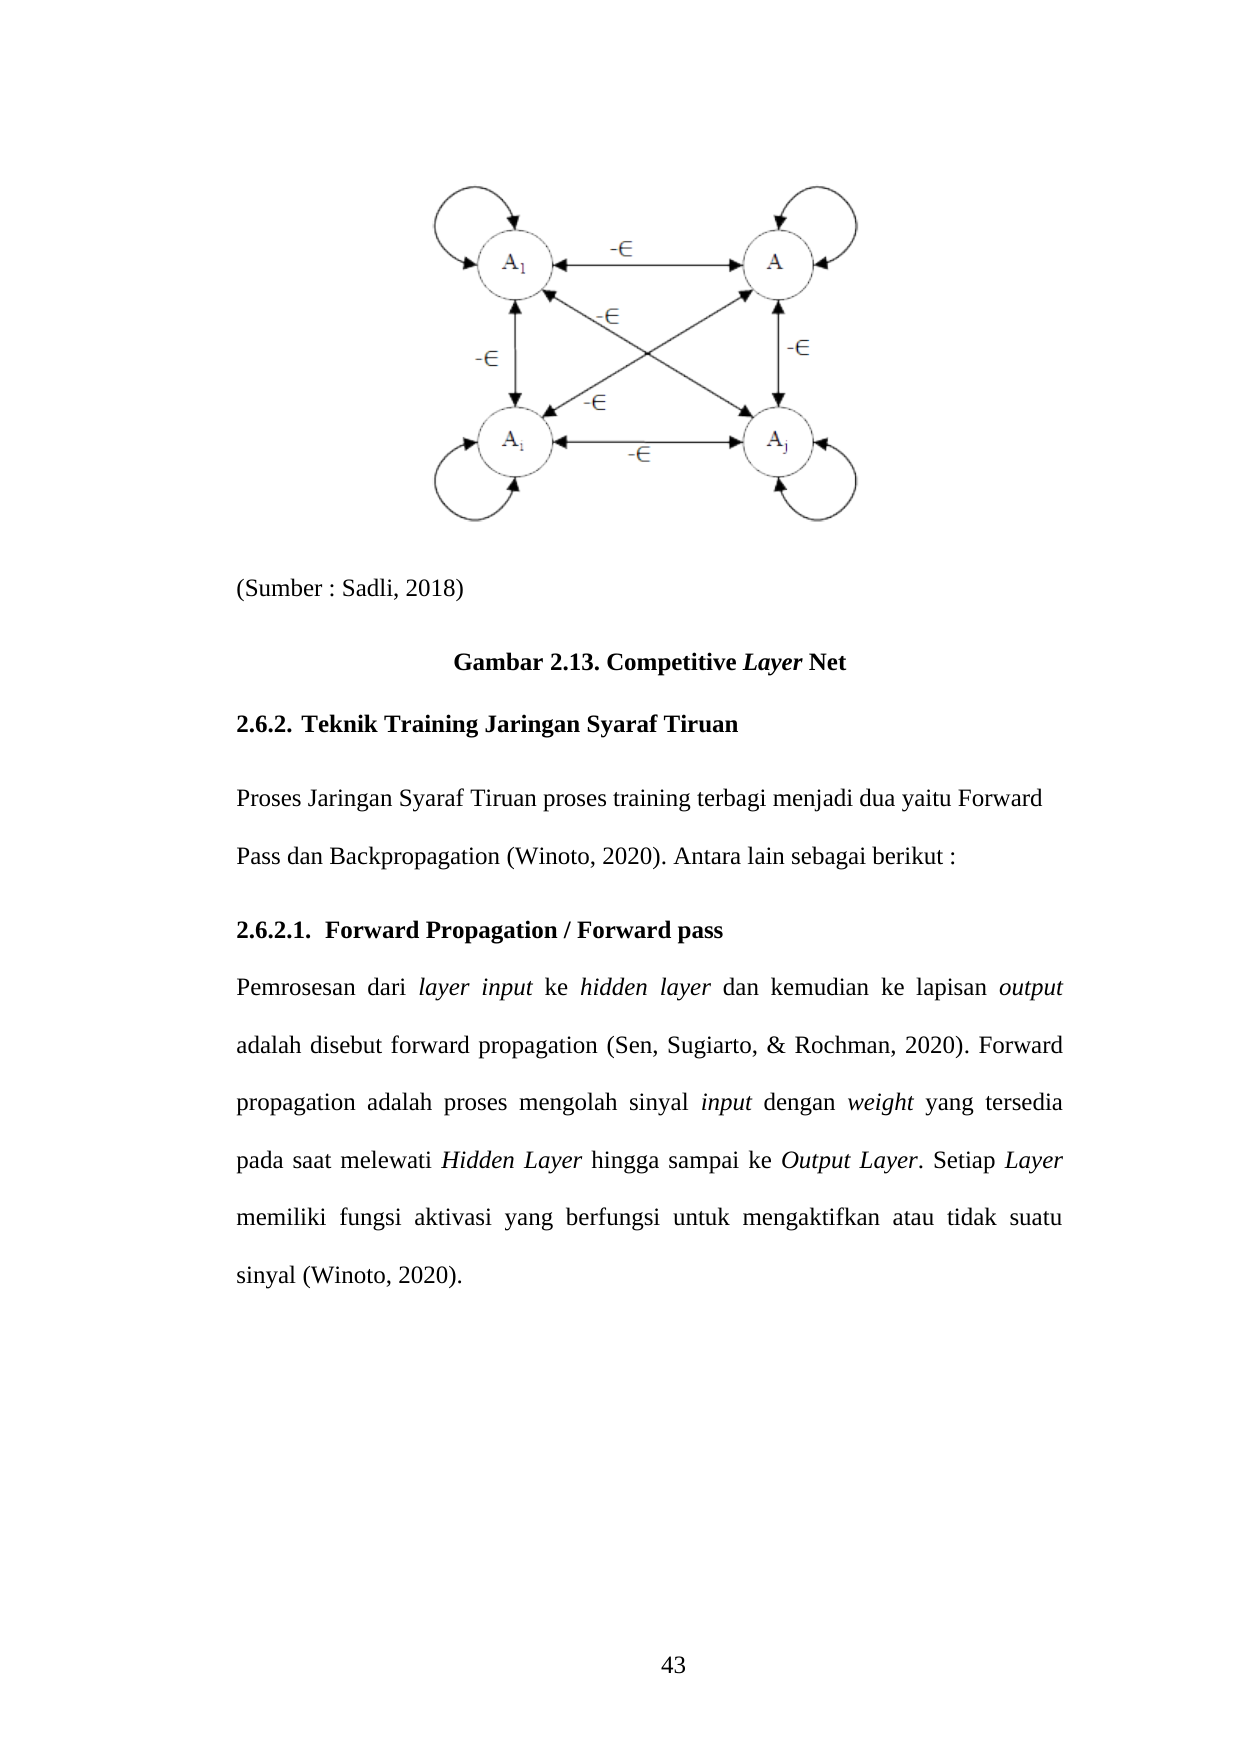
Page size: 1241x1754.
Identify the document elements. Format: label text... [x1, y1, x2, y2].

picture [422, 177, 877, 528]
text Proses Jaringan Syaraf Tiruan proses training terbagi menjadi dua yaitu Forward Pass dan Backpropagation . Antara lain sebagai berikut : [236, 783, 1063, 869]
text Pemrosesan dari layer input ke hidden layer dan kemudian ke lapisan output adalah disebut forward propagation . Forward propagation adalah proses mengolah sinyal input dengan weight yang tersedia pada saat melewati Hidden Layer hingga sampai ke Output Layer. Setiap Layer memiliki fungsi aktivasi yang berfungsi untuk mengaktifkan atau tidak suatu sinyal . [236, 972, 1063, 1289]
subtitle Forward Propagation / Forward pass [236, 915, 1063, 944]
subtitle Teknik Training Jaringan Syaraf Tiruan [236, 709, 1063, 738]
